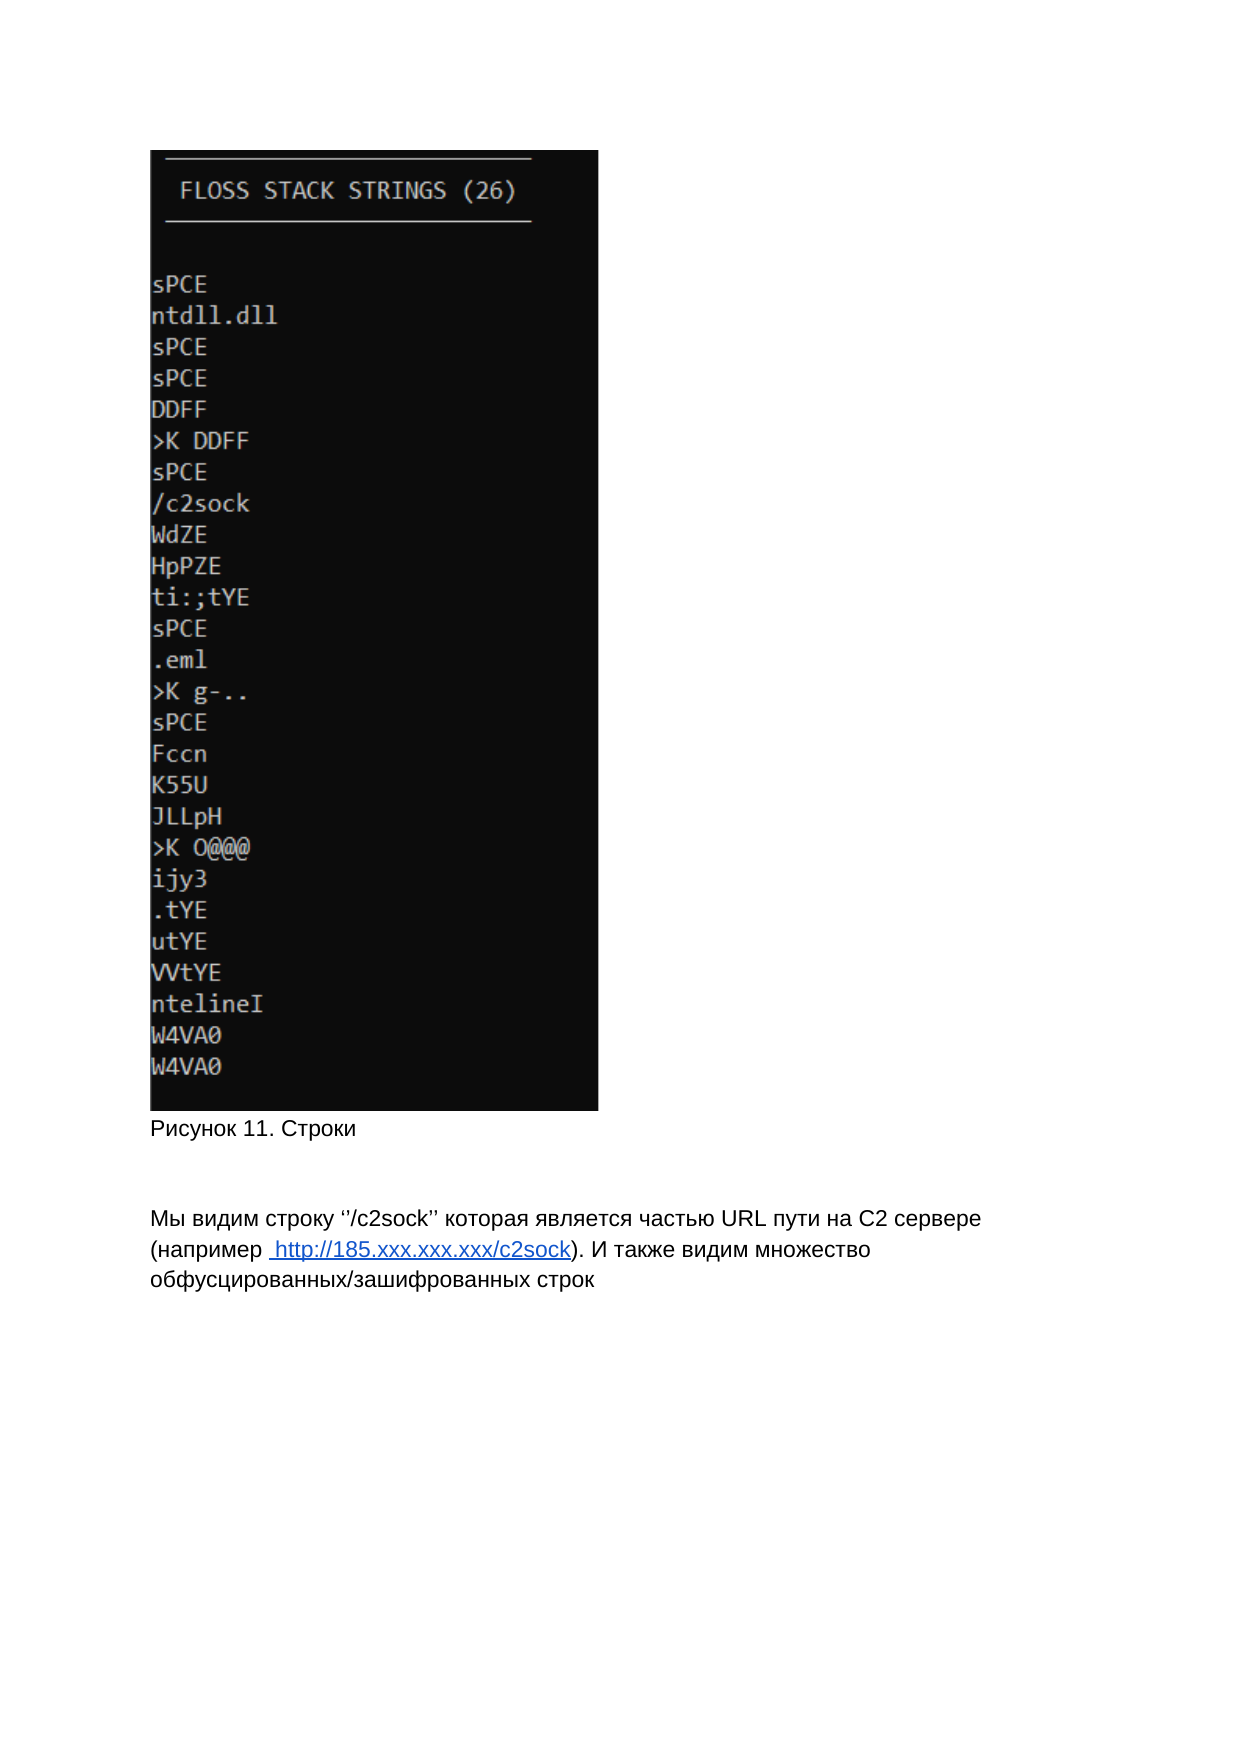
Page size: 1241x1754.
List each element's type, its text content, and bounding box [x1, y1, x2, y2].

text Мы видим строку ‘’/c2sock’’ которая является частью URL пути на C2 сервере (например http://185.xxx.xxx.xxx/c2sock). И также видим множество обфусцированных/зашифрованных строк [150, 1205, 1090, 1292]
picture [150, 150, 599, 1111]
text Рисунок 11. Строки [150, 1115, 1090, 1141]
